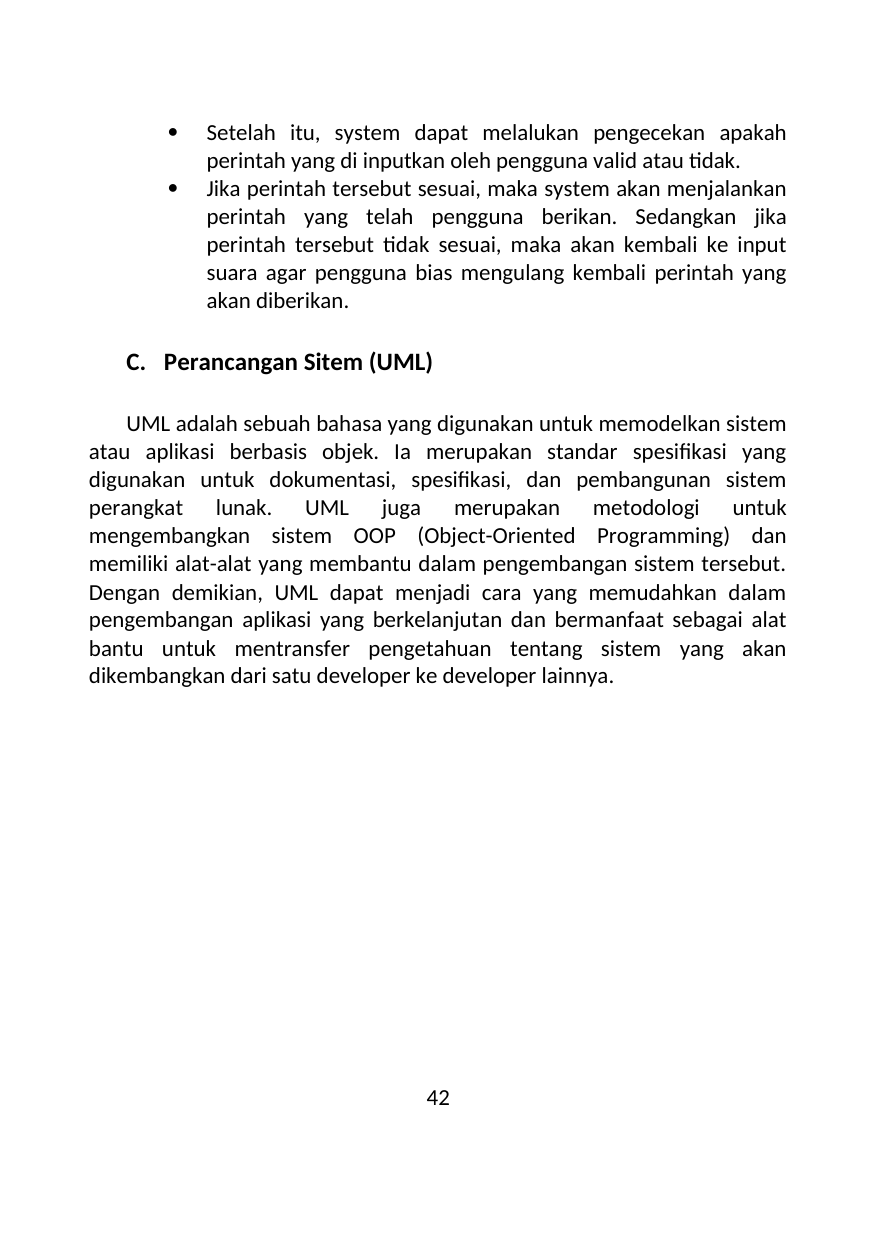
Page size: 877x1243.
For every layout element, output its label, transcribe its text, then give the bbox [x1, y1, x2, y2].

list Jika perintah tersebut sesuai, maka system akan menjalankan perintah yang telah pengguna berikan. Sedangkan jika perintah tersebut tidak sesuai, maka akan kembali ke input suara agar pengguna bias mengulang kembali perintah yang akan diberikan. [169, 174, 787, 314]
text UML adalah sebuah bahasa yang digunakan untuk memodelkan sistem atau aplikasi berbasis objek. Ia merupakan standar spesifikasi yang digunakan untuk dokumentasi, spesifikasi, dan pembangunan sistem perangkat lunak. UML juga merupakan metodologi untuk mengembangkan sistem OOP (Object-Oriented Programming) dan memiliki alat-alat yang membantu dalam pengembangan sistem tersebut. Dengan demikian, UML dapat menjadi cara yang memudahkan dalam pengembangan aplikasi yang berkelanjutan dan bermanfaat sebagai alat bantu untuk mentransfer pengetahuan tentang sistem yang akan dikembangkan dari satu developer ke developer lainnya. [89, 409, 787, 690]
subtitle Perancangan Sitem (UML) [126, 346, 787, 377]
list Setelah itu, system dapat melalukan pengecekan apakah perintah yang di inputkan oleh pengguna valid atau tidak. [169, 118, 787, 174]
